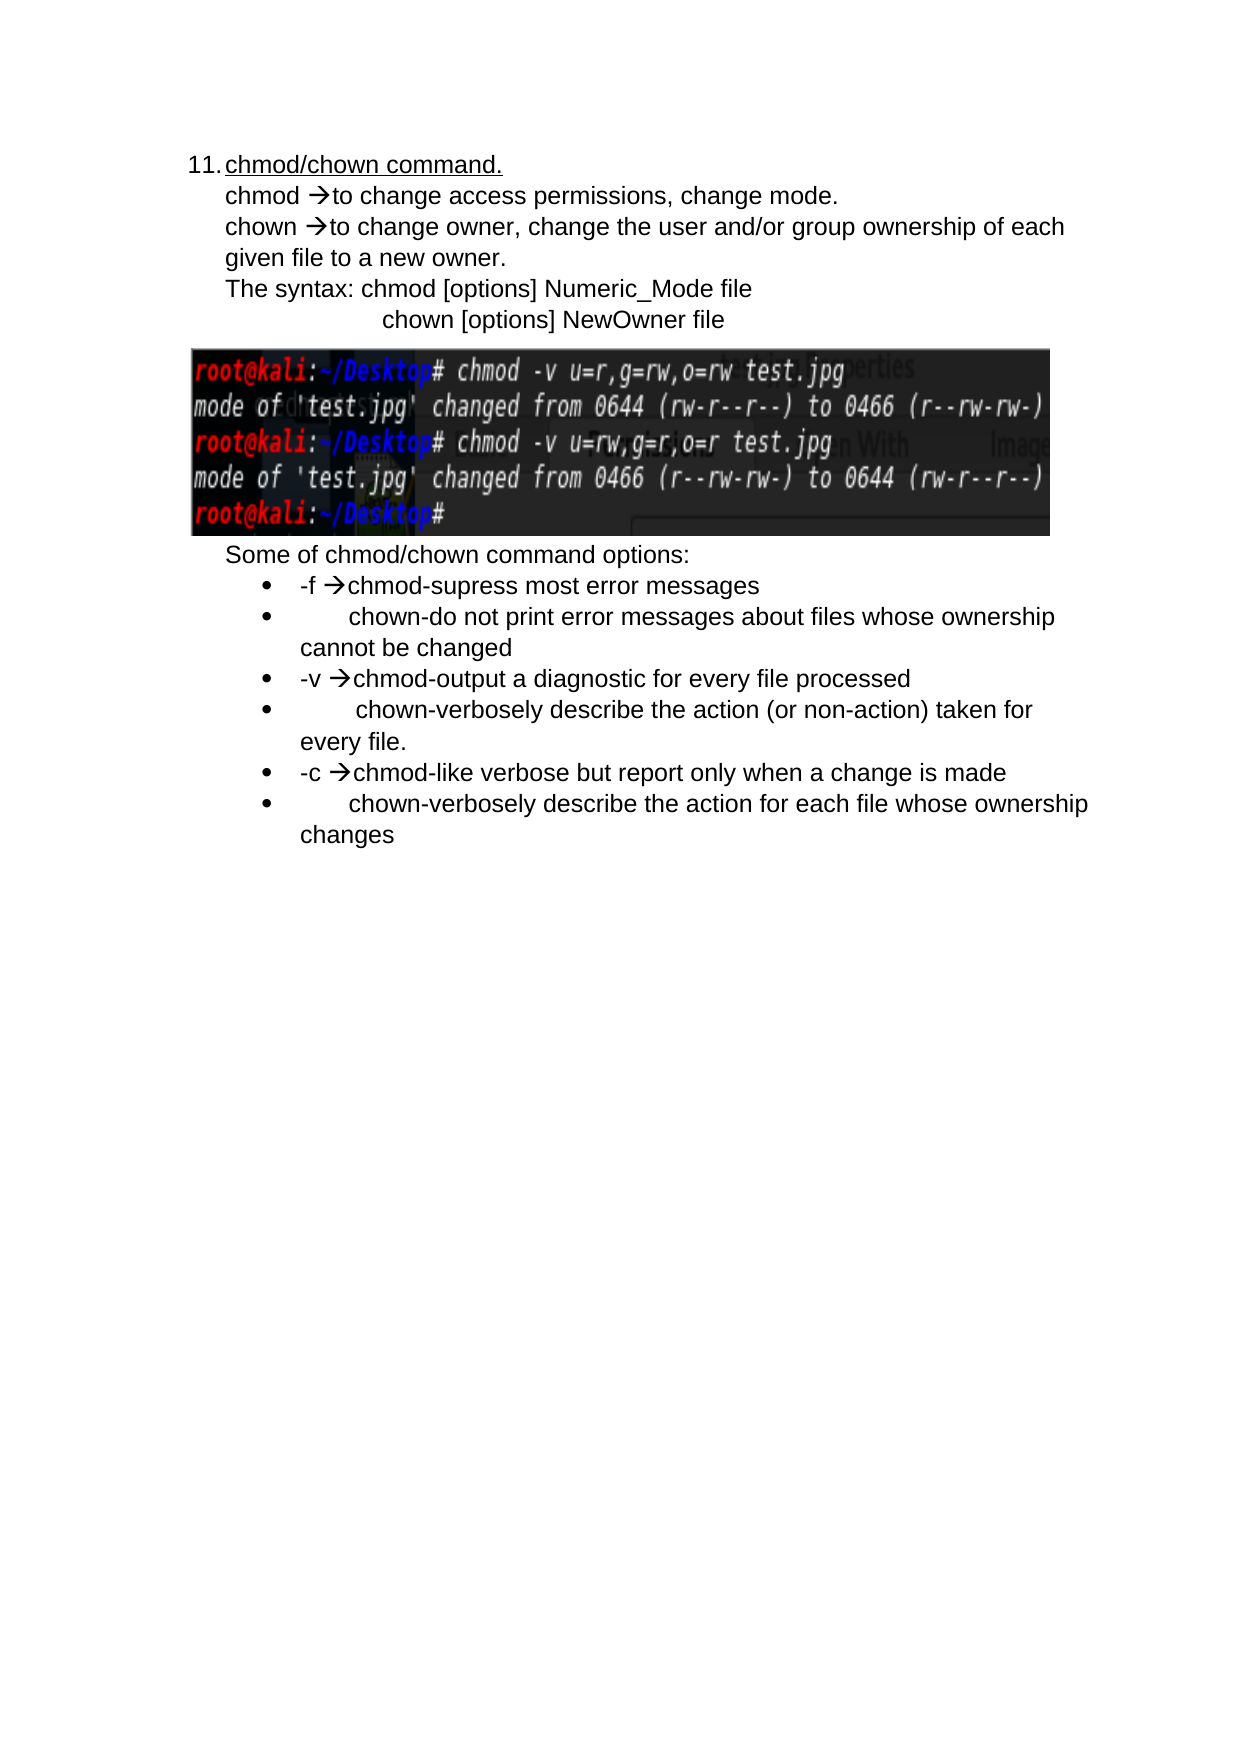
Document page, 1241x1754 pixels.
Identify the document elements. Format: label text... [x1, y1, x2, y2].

list -v chmod-output a diagnostic for every file processed [262, 664, 1090, 693]
list chown to change owner, change the user and/or group ownership of each given file to a new owner. [225, 212, 1090, 272]
list -c chmod-like verbose but report only when a change is made [262, 758, 1090, 786]
list chown-verbosely describe the action (or non-action) taken for every file. [262, 695, 1090, 755]
list chown-verbosely describe the action for each file whose ownership changes [262, 789, 1090, 849]
list The syntax: chmod [options] Numeric_Mode file [225, 274, 1090, 303]
list chown [options] NewOwner file [225, 305, 1090, 334]
list chmod/chown command. [187, 150, 1090, 179]
list -f chmod-supress most error messages [262, 571, 1090, 600]
list chmod to change access permissions, change mode. [225, 181, 1090, 210]
picture [190, 348, 1050, 536]
list chown-do not print error messages about files whose ownership cannot be changed [262, 602, 1090, 662]
